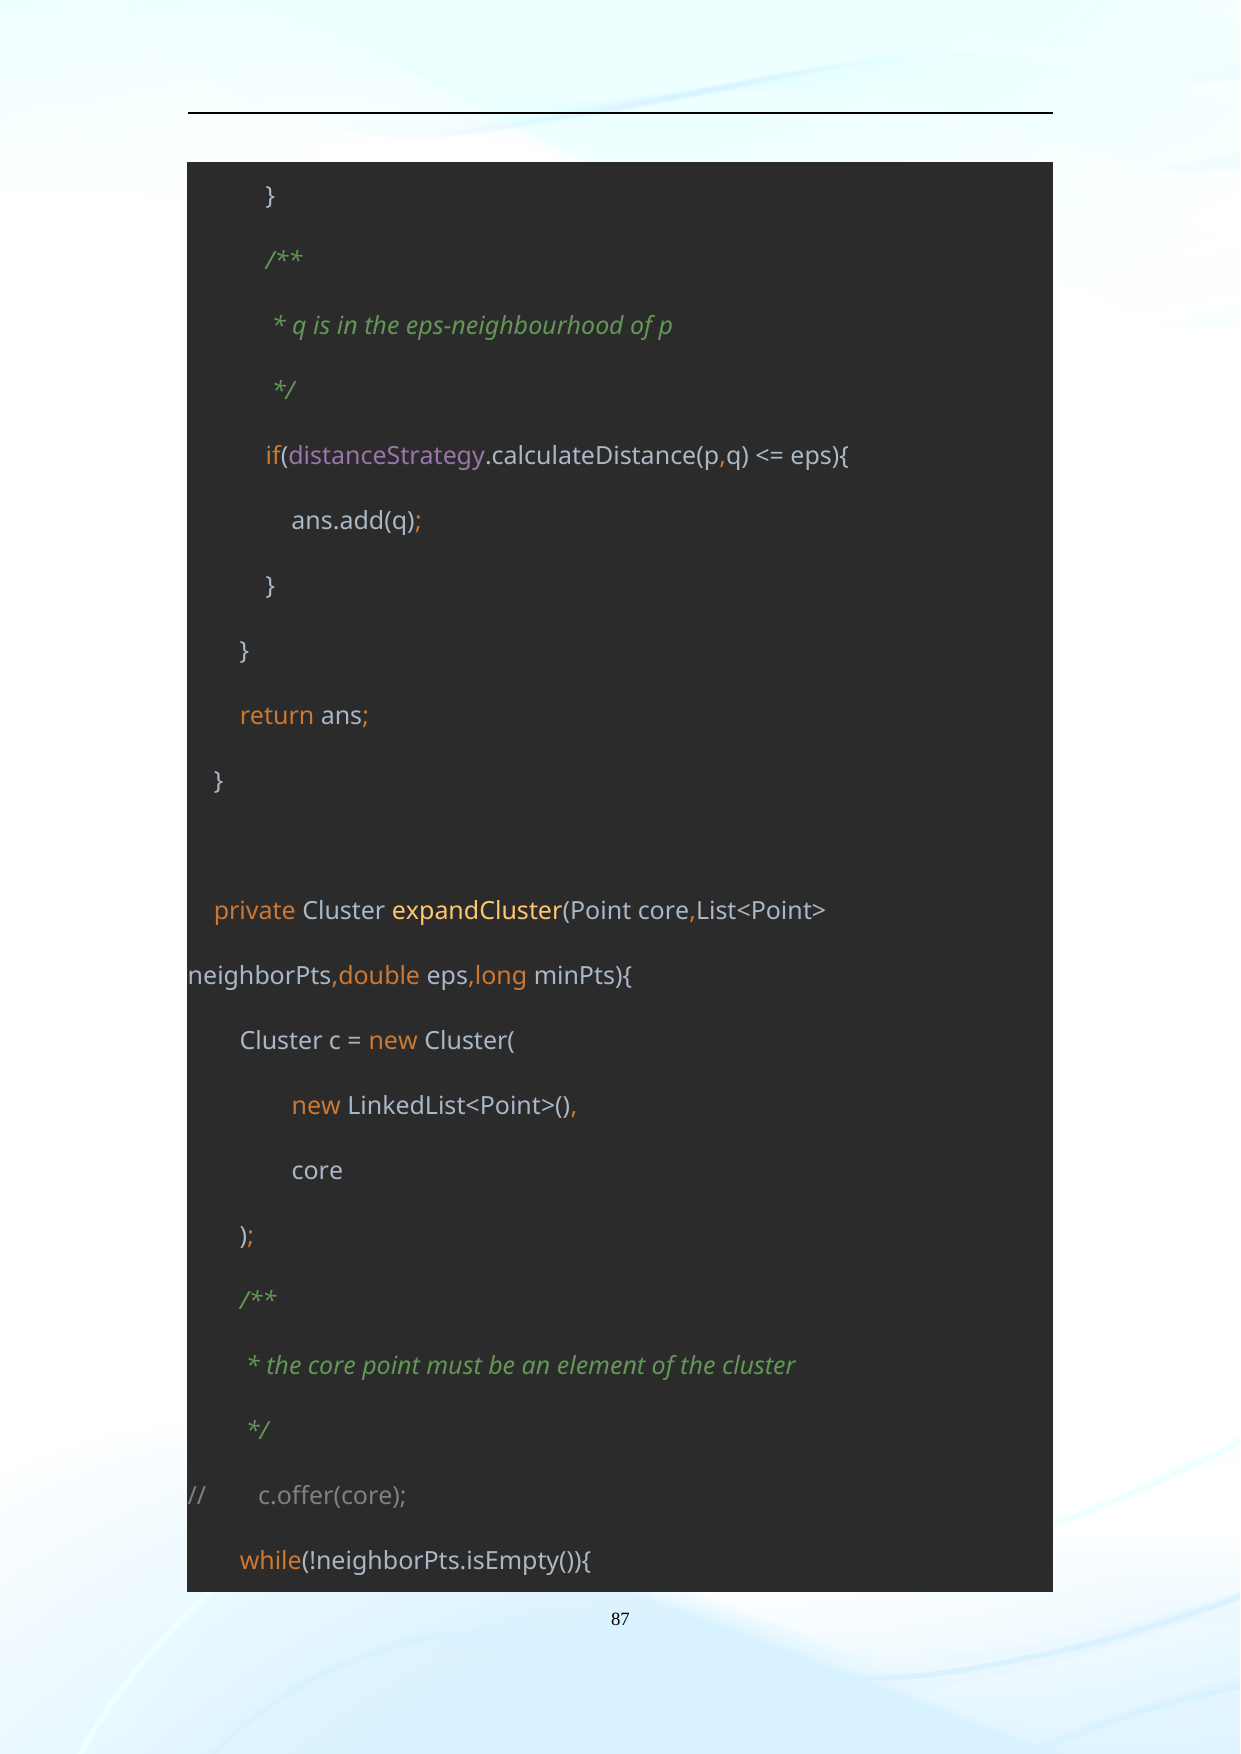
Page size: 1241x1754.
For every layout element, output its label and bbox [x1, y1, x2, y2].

text [187, 162, 1053, 1592]
